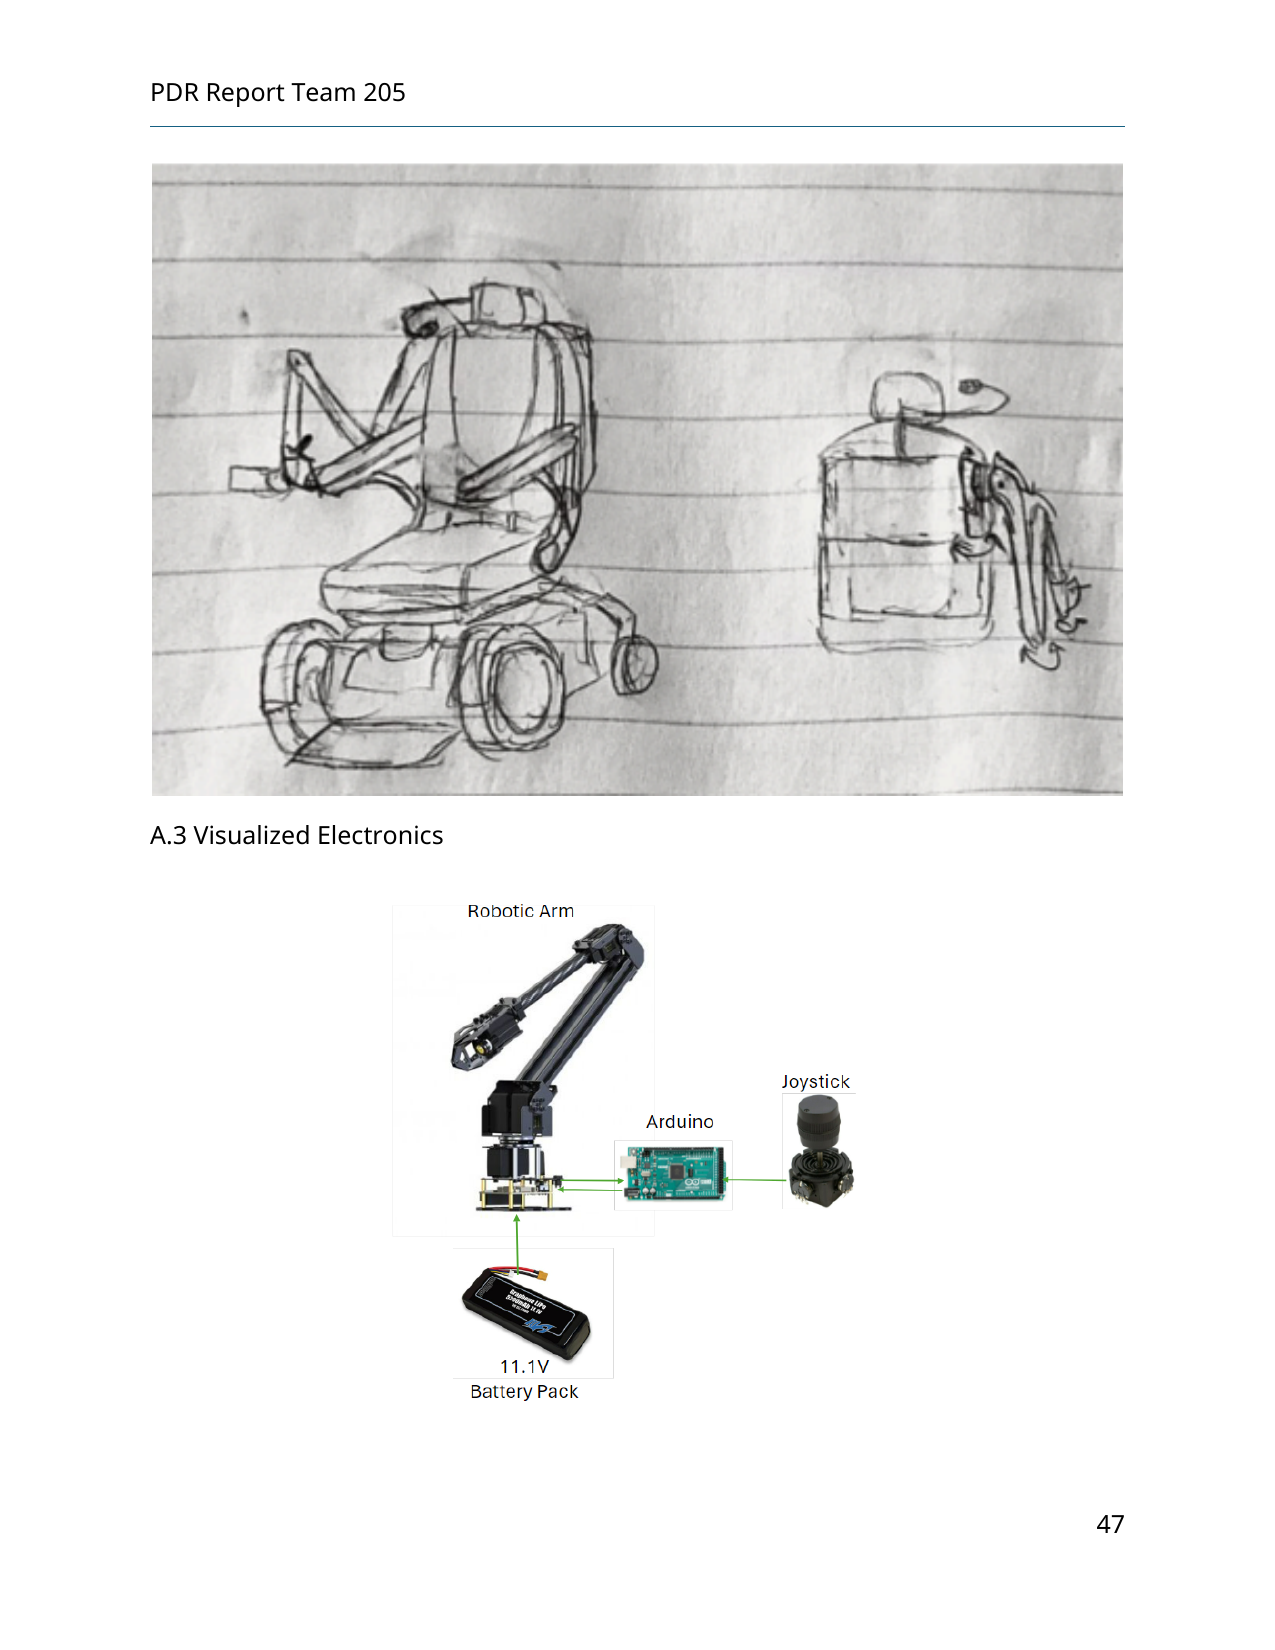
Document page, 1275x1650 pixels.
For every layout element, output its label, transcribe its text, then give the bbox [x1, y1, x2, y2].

picture [152, 160, 1123, 796]
text A.3 Visualized Electronics [150, 818, 1125, 852]
picture [383, 873, 892, 1409]
